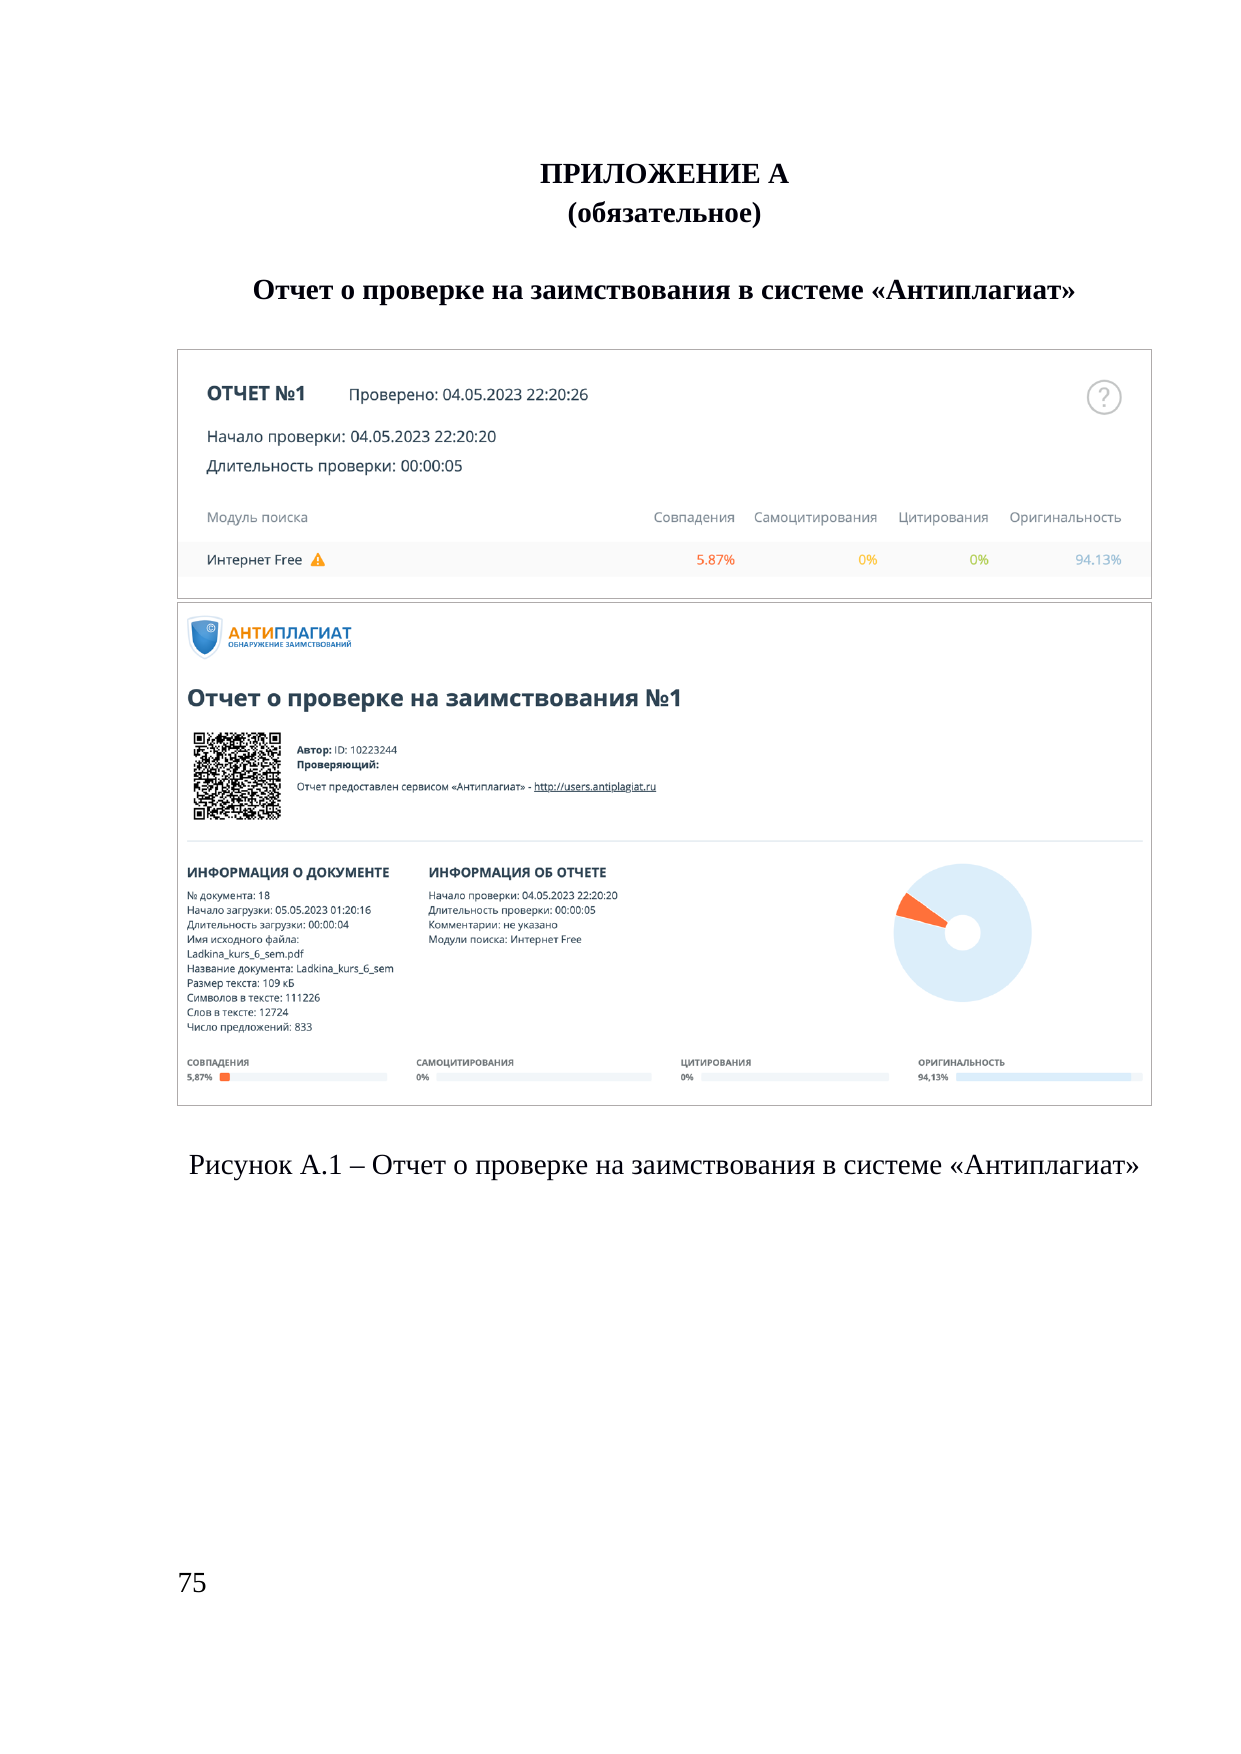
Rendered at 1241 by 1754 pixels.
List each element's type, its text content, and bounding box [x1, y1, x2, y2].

picture [178, 350, 1151, 598]
list ПРИЛОЖЕНИЕ А [177, 157, 1152, 190]
text Рисунок А.1 – Отчет о проверке на заимствования в системе «Антиплагиат» [177, 1147, 1152, 1181]
text (обязательное) [177, 195, 1152, 229]
text Отчет о проверке на заимствования в системе «Антиплагиат» [177, 272, 1152, 306]
picture [178, 603, 1151, 1105]
